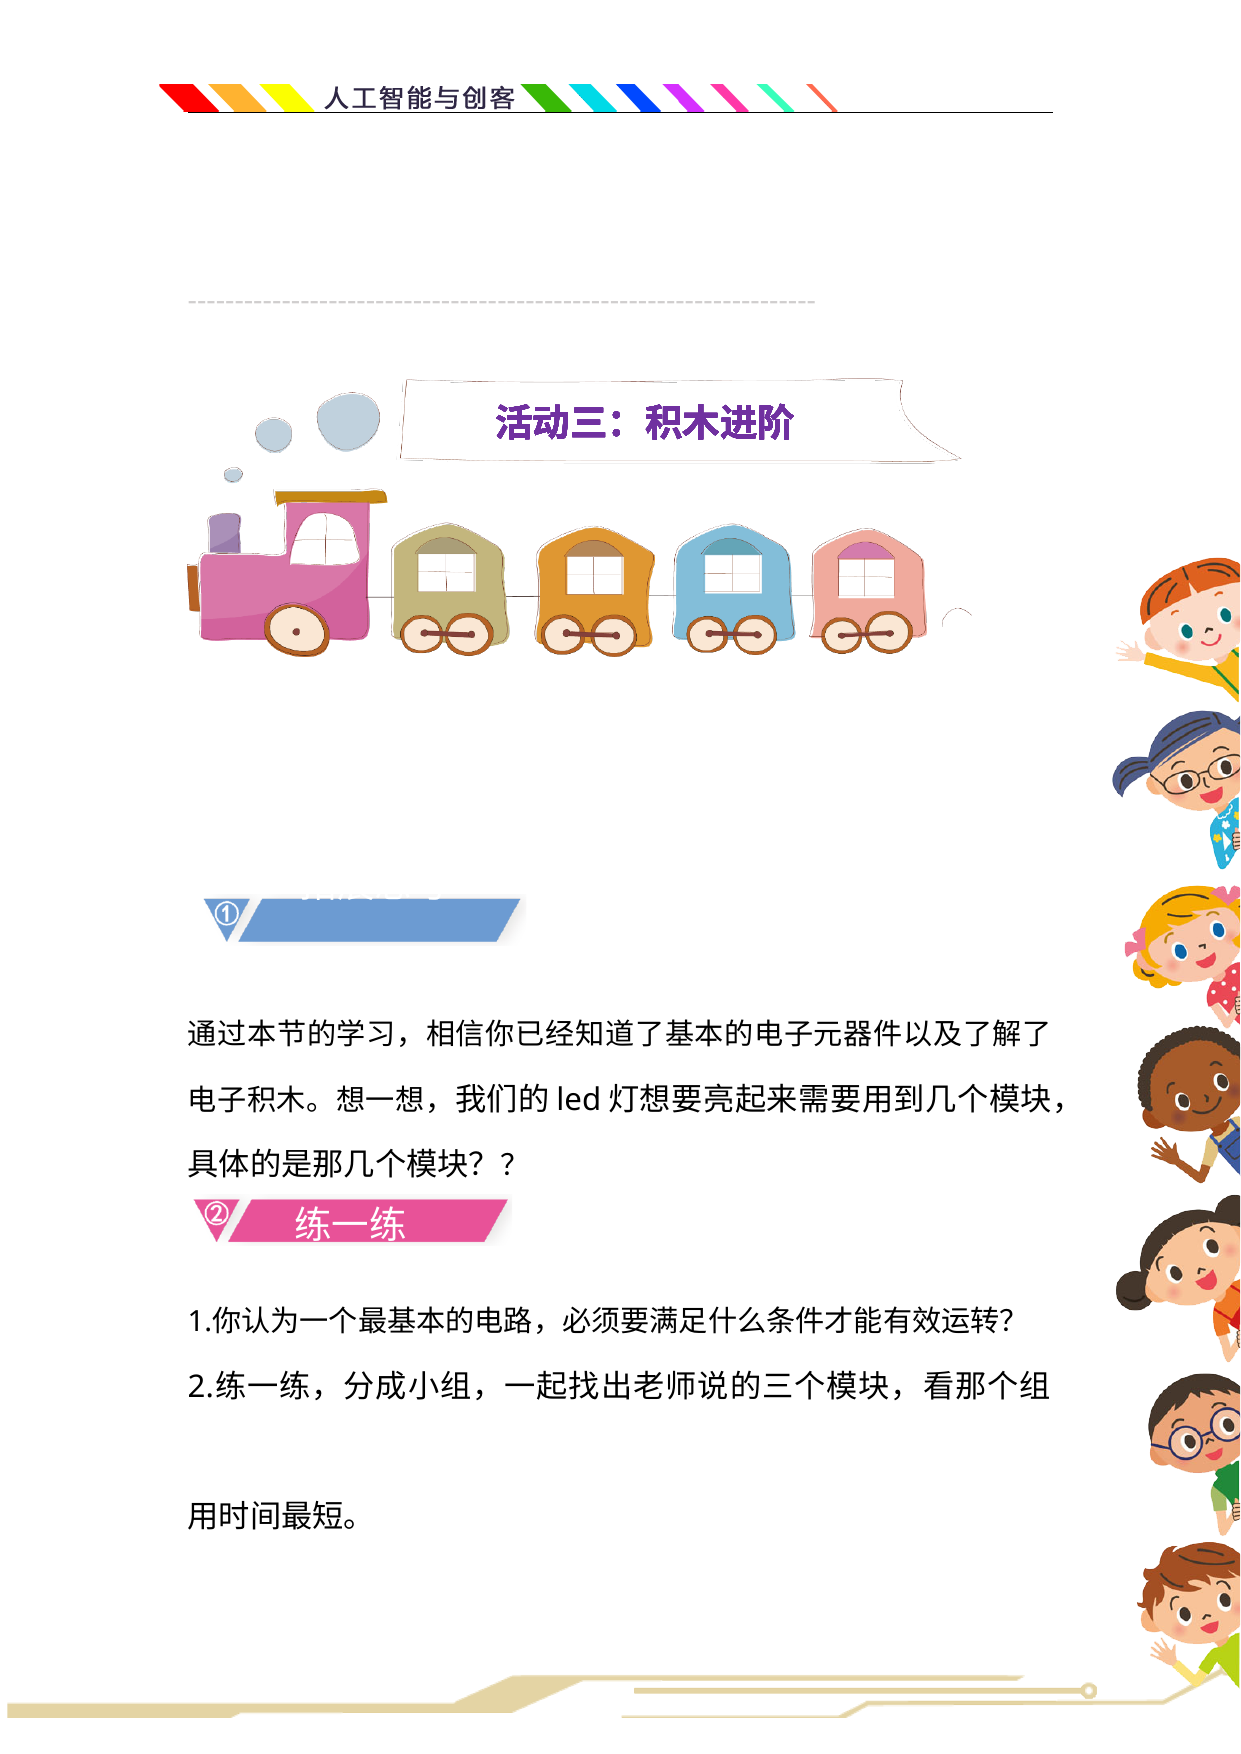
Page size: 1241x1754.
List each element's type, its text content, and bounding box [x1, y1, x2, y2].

text 通过本节的学习，相信你已经知道了基本的电子元器件以及了解了电子积木。想一想，我们的led灯想要亮起来需要用到几个模块，具体的是那几个模块？？ [187, 999, 1053, 1194]
list 2.练一练，分成小组，一起找出老师说的三个模块，看那个组用时间最短。 [187, 1351, 1053, 1546]
text 1.你认为一个最基本的电路，必须要满足什么条件才能有效运转？ [187, 1286, 1053, 1351]
picture [187, 378, 972, 657]
picture [187, 1194, 513, 1246]
picture [195, 894, 527, 946]
picture [1112, 528, 1241, 1702]
text ------------------------------------------------------------------- [187, 267, 1053, 332]
picture [159, 84, 1198, 112]
